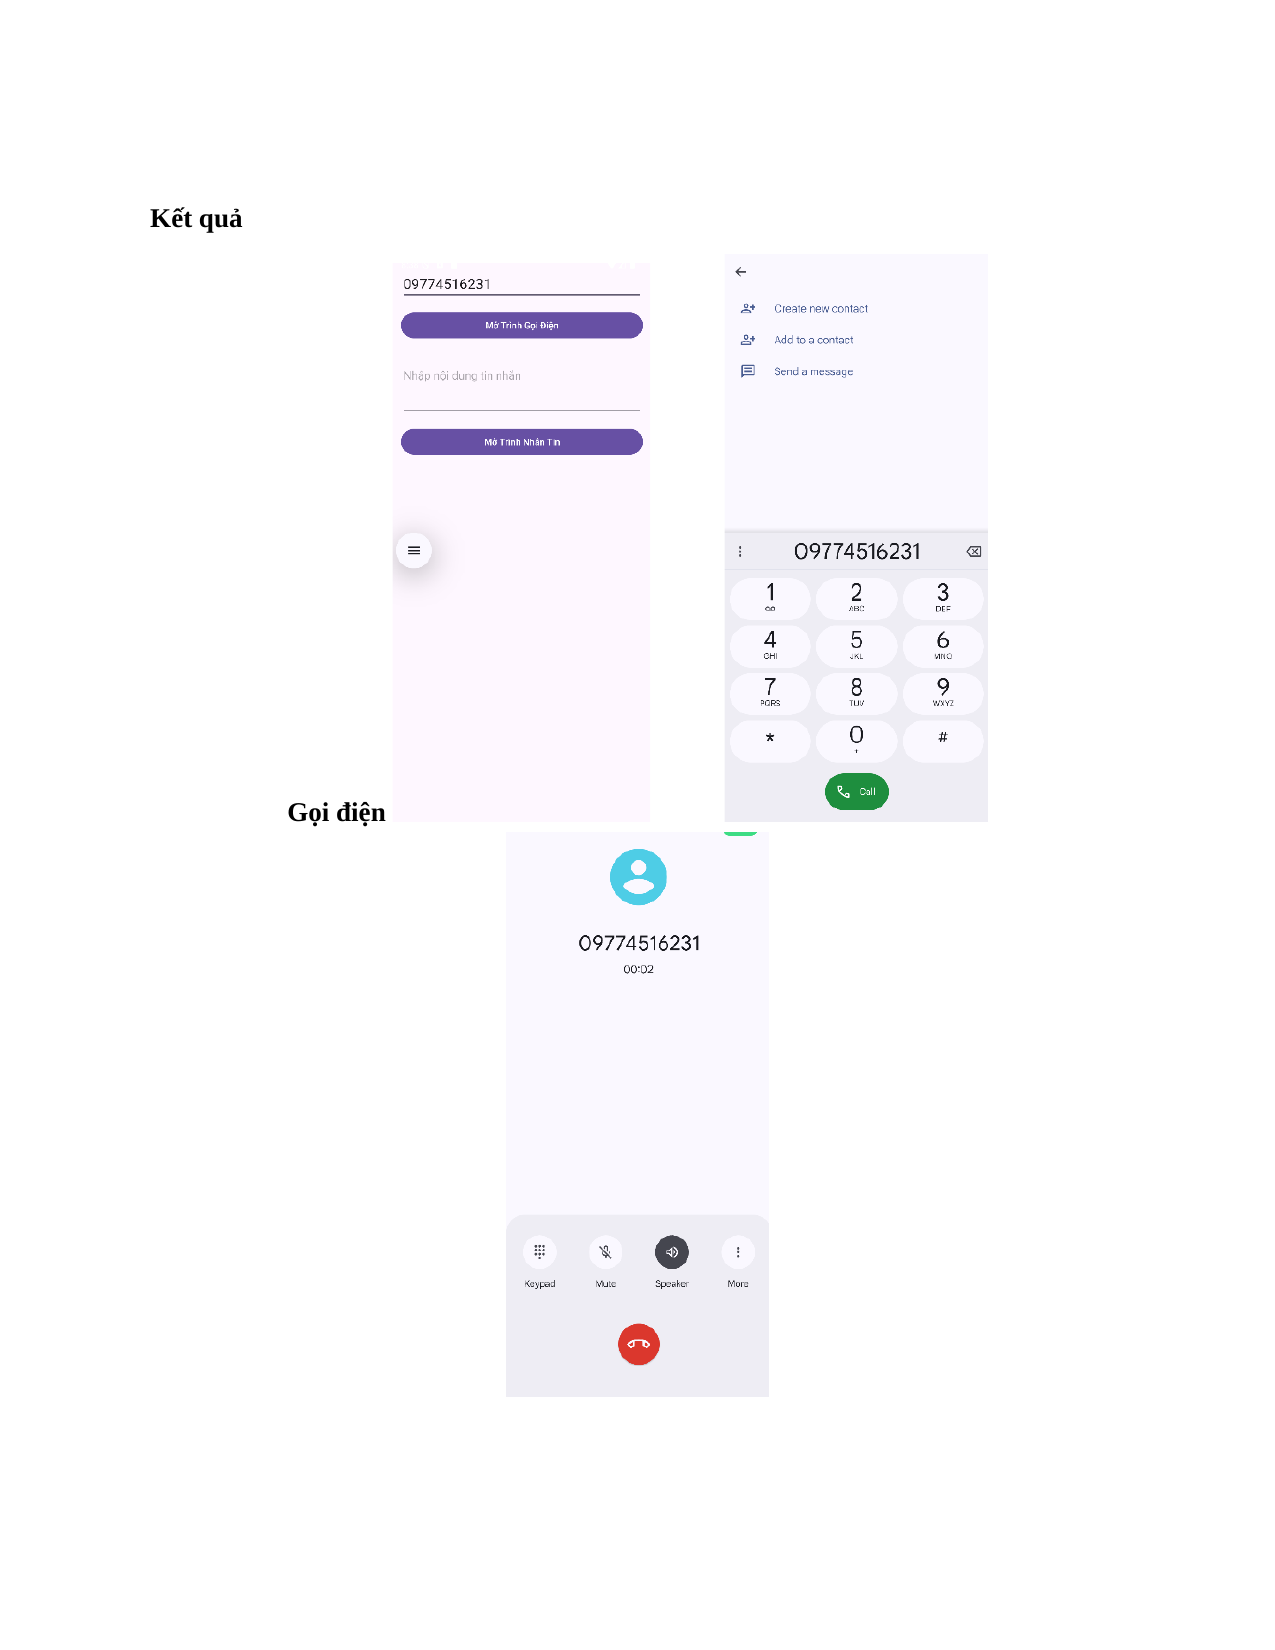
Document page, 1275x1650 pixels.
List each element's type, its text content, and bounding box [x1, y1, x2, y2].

picture [392, 263, 650, 822]
picture [724, 254, 988, 822]
text Kết quả [150, 202, 1125, 233]
picture [506, 832, 769, 1397]
